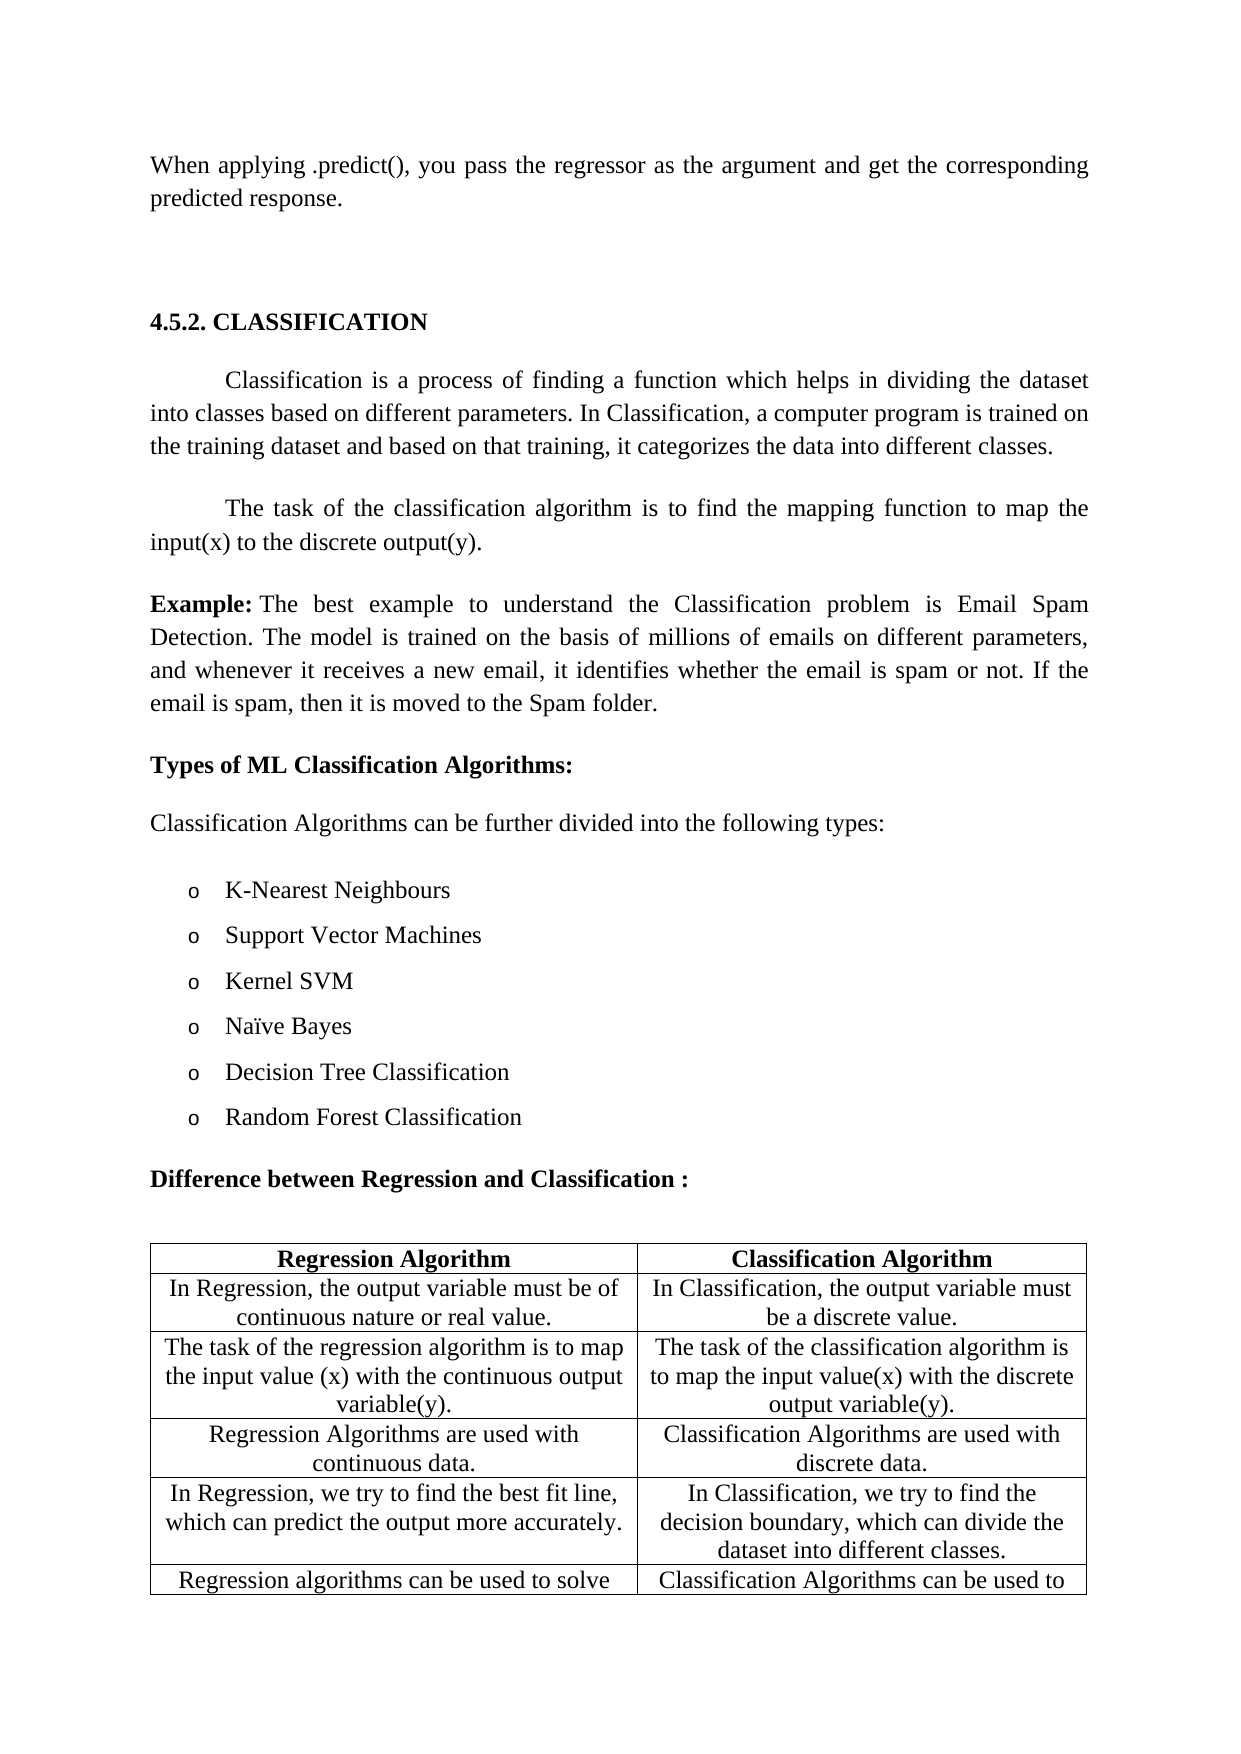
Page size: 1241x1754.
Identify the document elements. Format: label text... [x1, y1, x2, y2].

table_cell In Classification, the output variable must be a discrete value. [638, 1274, 1086, 1331]
table_cell In Regression, we try to find the best fit line, which can predict the output more accurately. [151, 1478, 637, 1564]
table_header Regression Algorithm [151, 1244, 637, 1272]
text 4.5.2. CLASSIFICATION [150, 307, 1090, 336]
text The task of the classification algorithm is to find the mapping function to map the input(x) to the discrete output(y). [150, 493, 1090, 555]
table_cell In Regression, the output variable must be of continuous nature or real value. [151, 1274, 637, 1331]
list K-Nearest Neighbours [187, 866, 1090, 905]
list Naïve Bayes [187, 1002, 1090, 1041]
text Classification is a process of finding a function which helps in dividing the dataset into classes based on different parameters. In Classification, a computer program is trained on the training dataset and based on that training, it categorizes the data into different classes. [150, 365, 1090, 460]
text When applying .predict(), you pass the regressor as the argument and get the corresponding predicted response. [150, 150, 1090, 212]
text Types of ML Classification Algorithms: [150, 750, 1090, 779]
subtitle Difference between Regression and Classification : [150, 1161, 1090, 1193]
table_header Classification Algorithm [638, 1244, 1086, 1272]
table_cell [638, 1565, 1086, 1594]
table_cell In Classification, we try to find the decision boundary, which can divide the dataset into different classes. [638, 1478, 1086, 1564]
table_cell Regression Algorithms are used with continuous data. [151, 1419, 637, 1477]
text Example: The best example to understand the Classification problem is Email Spam Detection. The model is trained on the basis of millions of emails on different parameters, and whenever it receives a new email, it identifies whether the email is spam or not. If the email is spam, then it is moved to the Spam folder. [150, 589, 1090, 717]
list Kernel SVM [187, 956, 1090, 996]
table_cell The task of the classification algorithm is to map the input value(x) with the discrete output variable(y). [638, 1332, 1086, 1418]
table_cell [151, 1565, 637, 1594]
table_cell The task of the regression algorithm is to map the input value (x) with the continuous output variable(y). [151, 1332, 637, 1418]
text Classification Algorithms can be further divided into the following types: [150, 808, 1090, 837]
list Support Vector Machines [187, 911, 1090, 950]
list Random Forest Classification [187, 1092, 1090, 1131]
list Decision Tree Classification [187, 1047, 1090, 1086]
table_cell Classification Algorithms are used with discrete data. [638, 1419, 1086, 1477]
